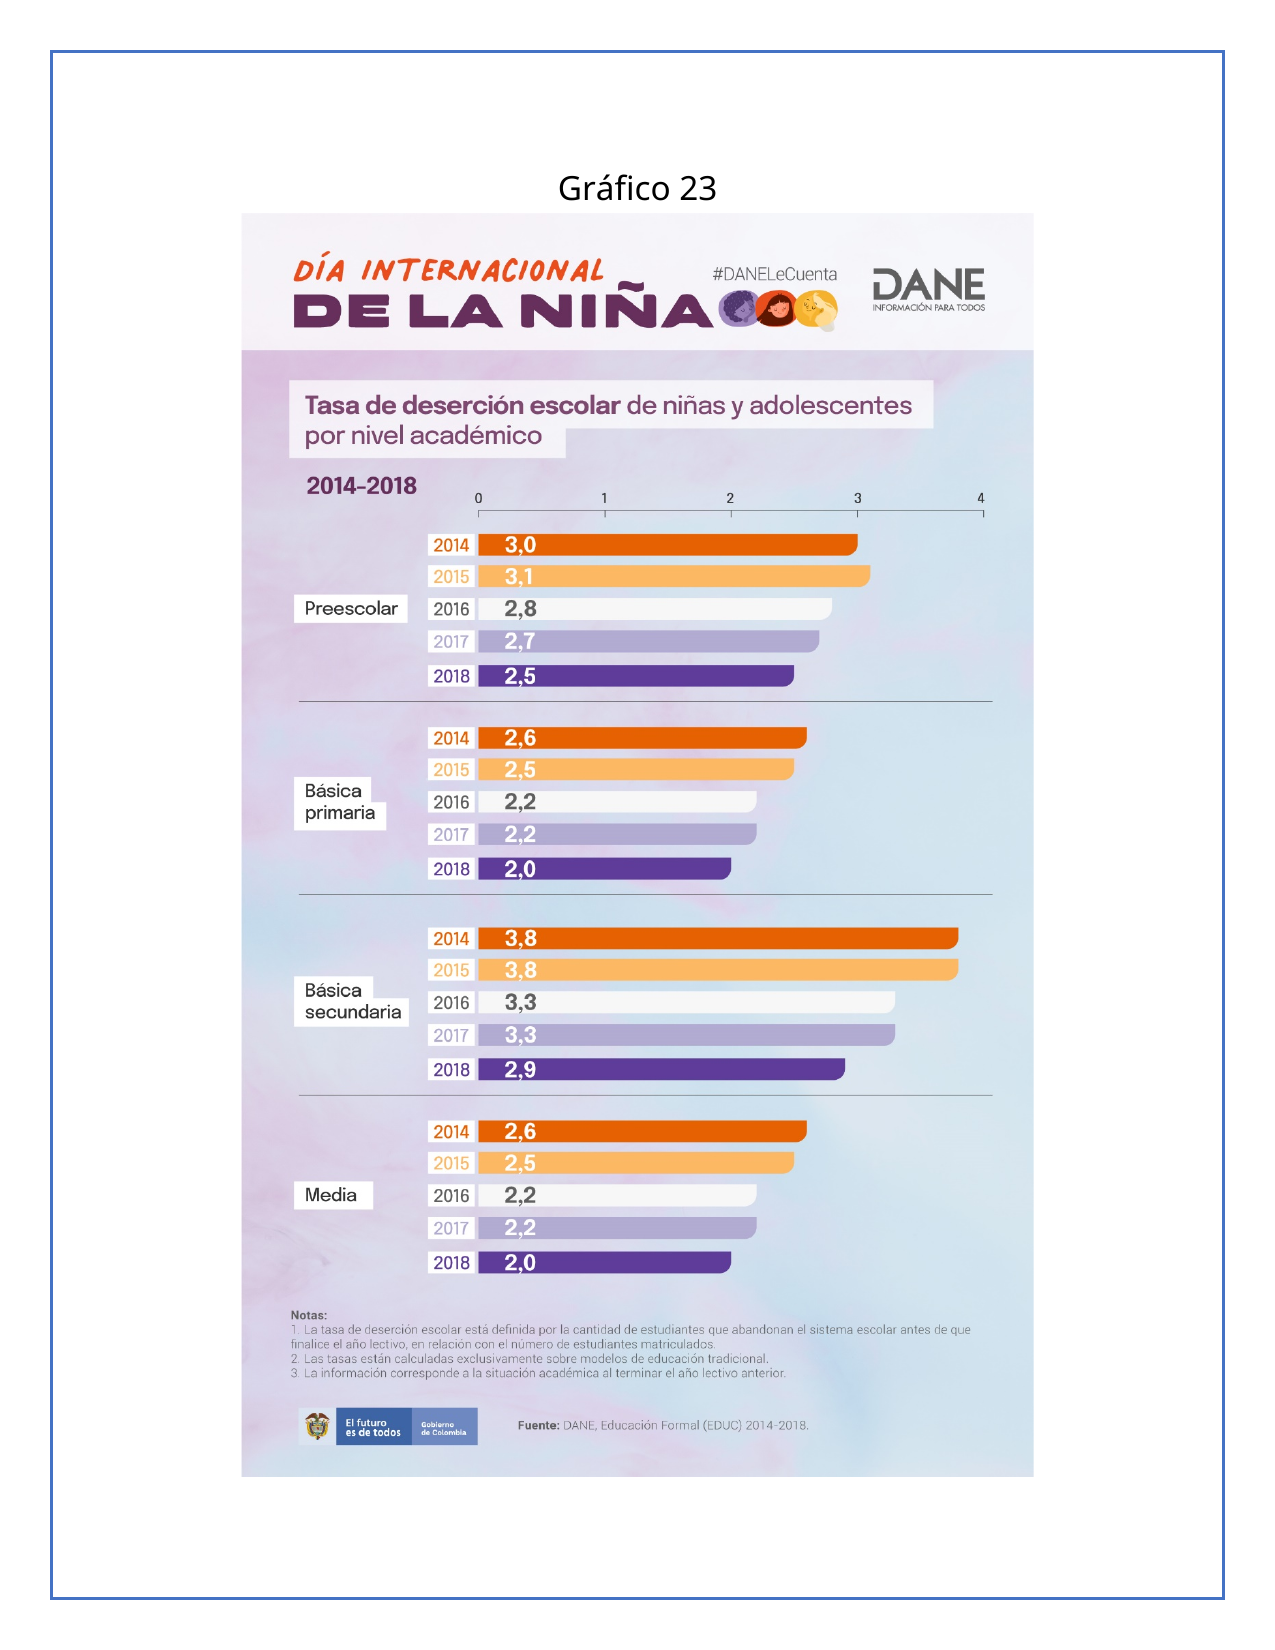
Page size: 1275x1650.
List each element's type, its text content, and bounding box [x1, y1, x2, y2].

picture [241, 213, 1034, 1477]
subtitle Gráfico 23 [177, 164, 1098, 210]
